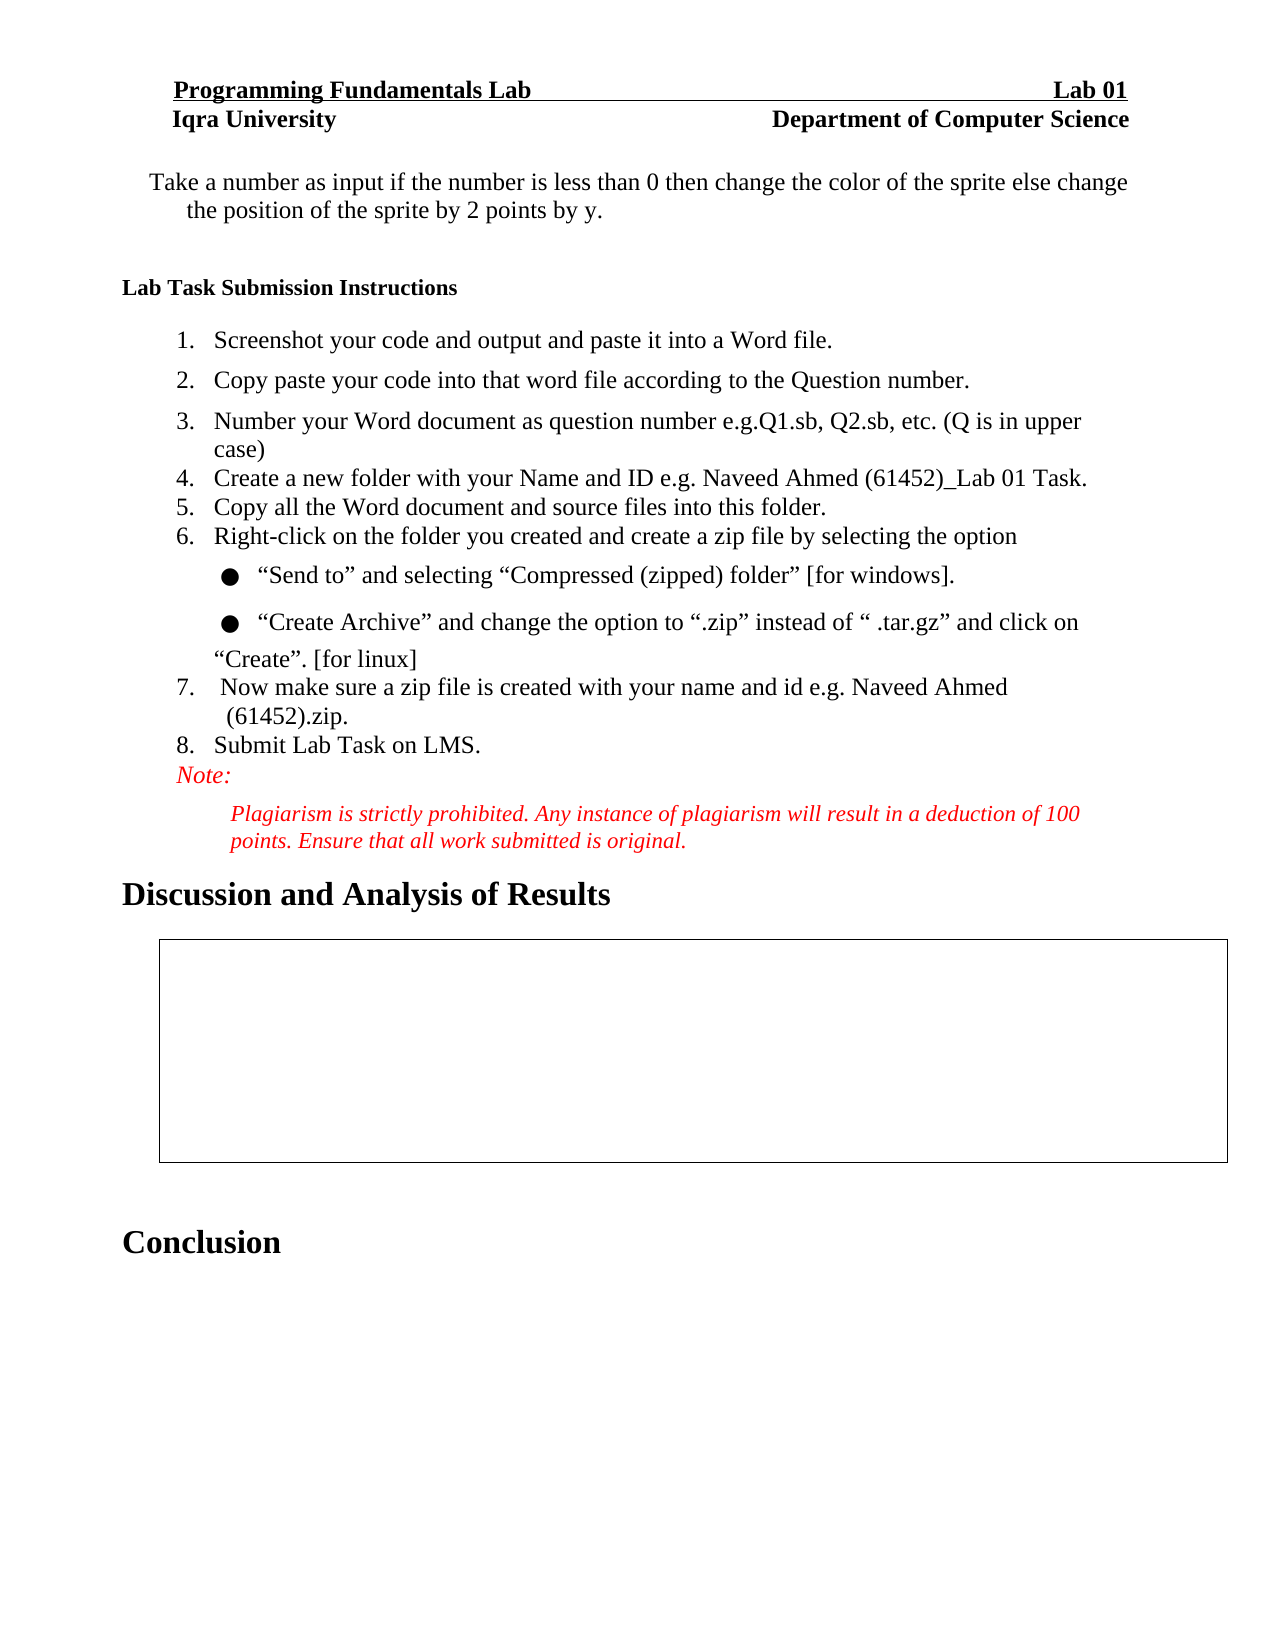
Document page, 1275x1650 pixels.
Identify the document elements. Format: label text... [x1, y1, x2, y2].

list Create a new folder with your Name and ID e.g. Naveed Ahmed (61452)_Lab 01 Task. [176, 463, 1134, 492]
subtitle Discussion and Analysis of Results [122, 874, 1144, 912]
text Lab Task Submission Instructions [122, 274, 1144, 300]
list Submit Lab Task on LMS. [176, 730, 1134, 759]
list Screenshot your code and output and paste it into a Word file. [176, 325, 1134, 353]
table_header [160, 940, 1227, 1162]
list Right-click on the folder you created and create a zip file by selecting the option [176, 521, 1134, 549]
list “Create Archive” and change the option to “.zip” instead of “ .tar.gz” and click on “Create”. [for linux] [214, 597, 1134, 672]
list Copy all the Word document and source files into this folder. [176, 492, 1134, 521]
subtitle Conclusion [122, 1222, 1144, 1260]
text Note: [176, 760, 1134, 789]
list Now make sure a zip file is created with your name and id e.g. Naveed Ahmed [176, 672, 1134, 701]
list Number your Word document as question number e.g.Q1.sb, Q2.sb, etc. (Q is in upper case) [176, 406, 1134, 463]
text Plagiarism is strictly prohibited. Any instance of plagiarism will result in a deduction of 100 points. Ensure that all work submitted is original. [230, 801, 1134, 853]
text Take a number as input if the number is less than 0 then change the color of the sprite else change the position of the sprite by 2 points by y. [149, 167, 1134, 224]
text (61452).zip. [220, 701, 1134, 730]
list “Send to” and selecting “Compressed (zipped) folder” [for windows]. [220, 549, 1134, 597]
list Copy paste your code into that word file according to the Question number. [176, 365, 1134, 394]
